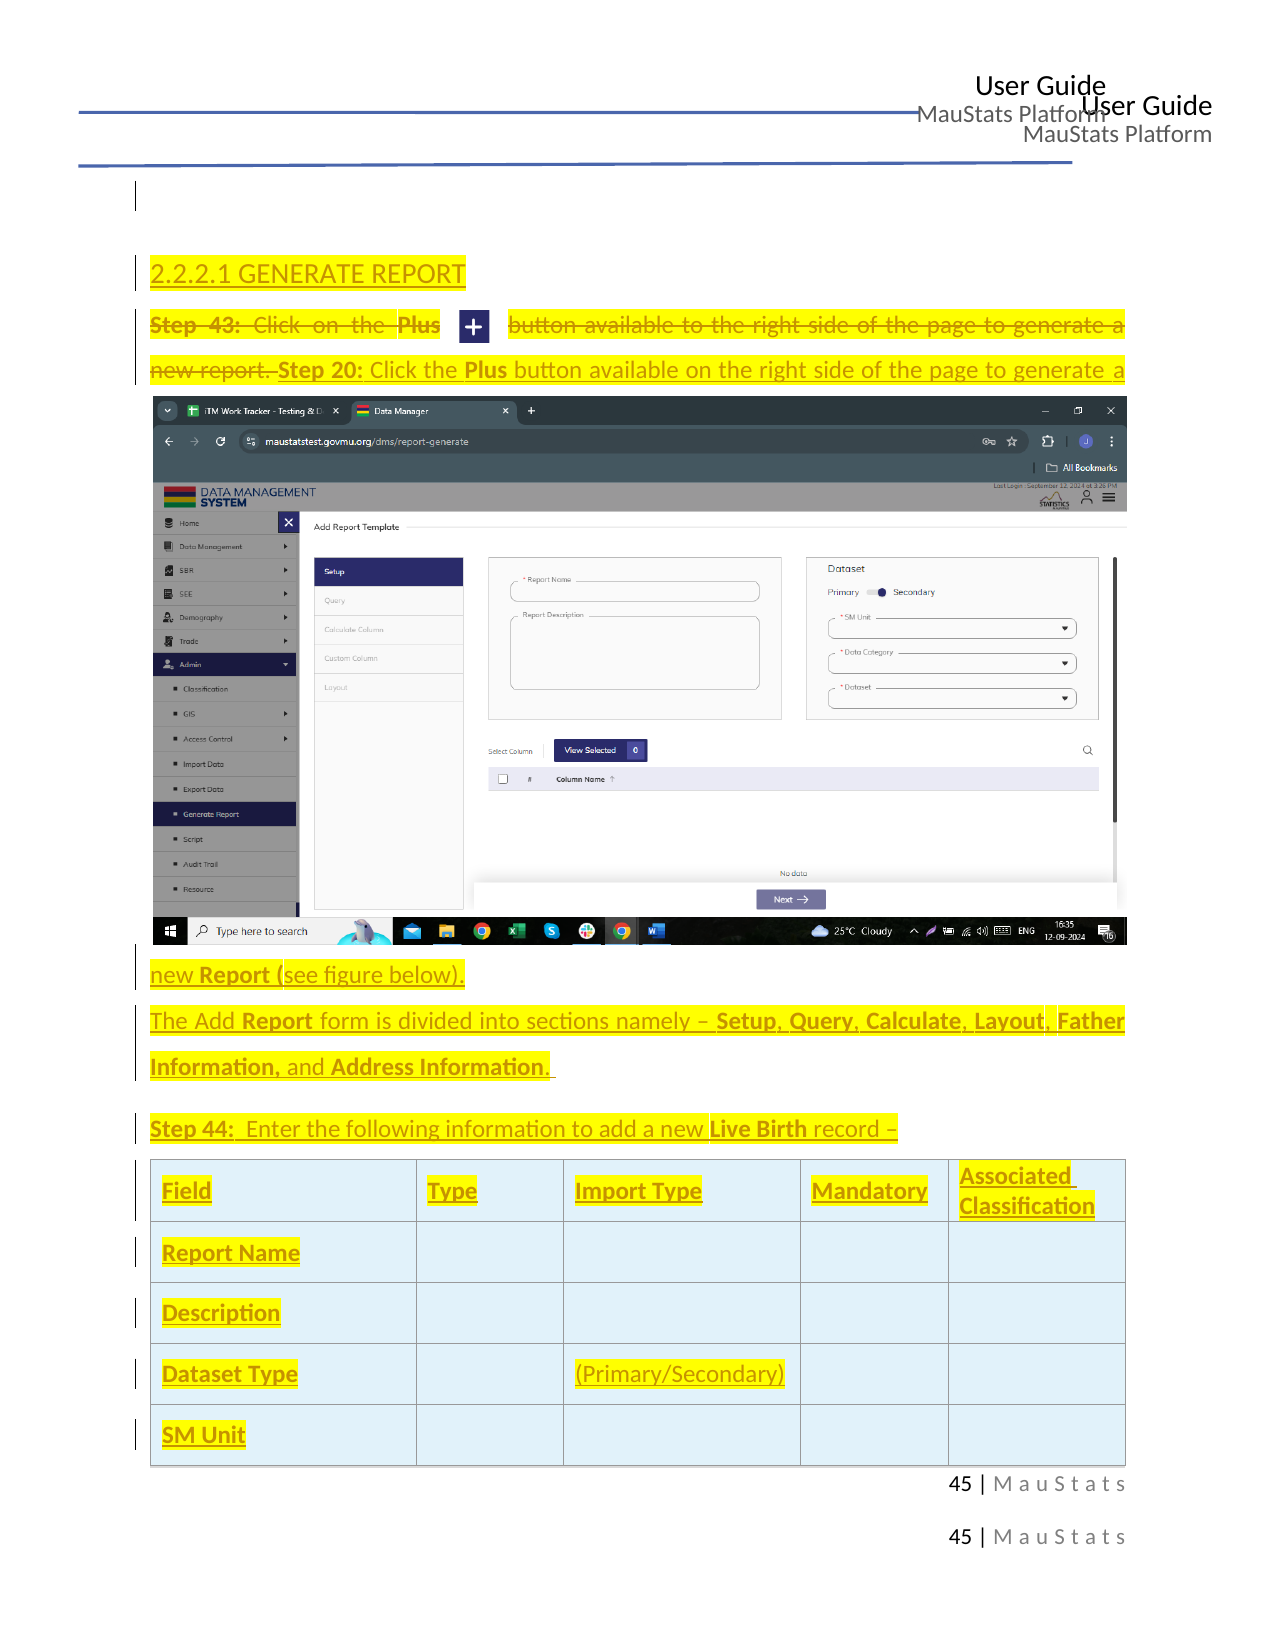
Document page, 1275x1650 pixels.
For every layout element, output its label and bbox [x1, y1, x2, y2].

picture [459, 310, 490, 343]
picture [153, 396, 1127, 945]
